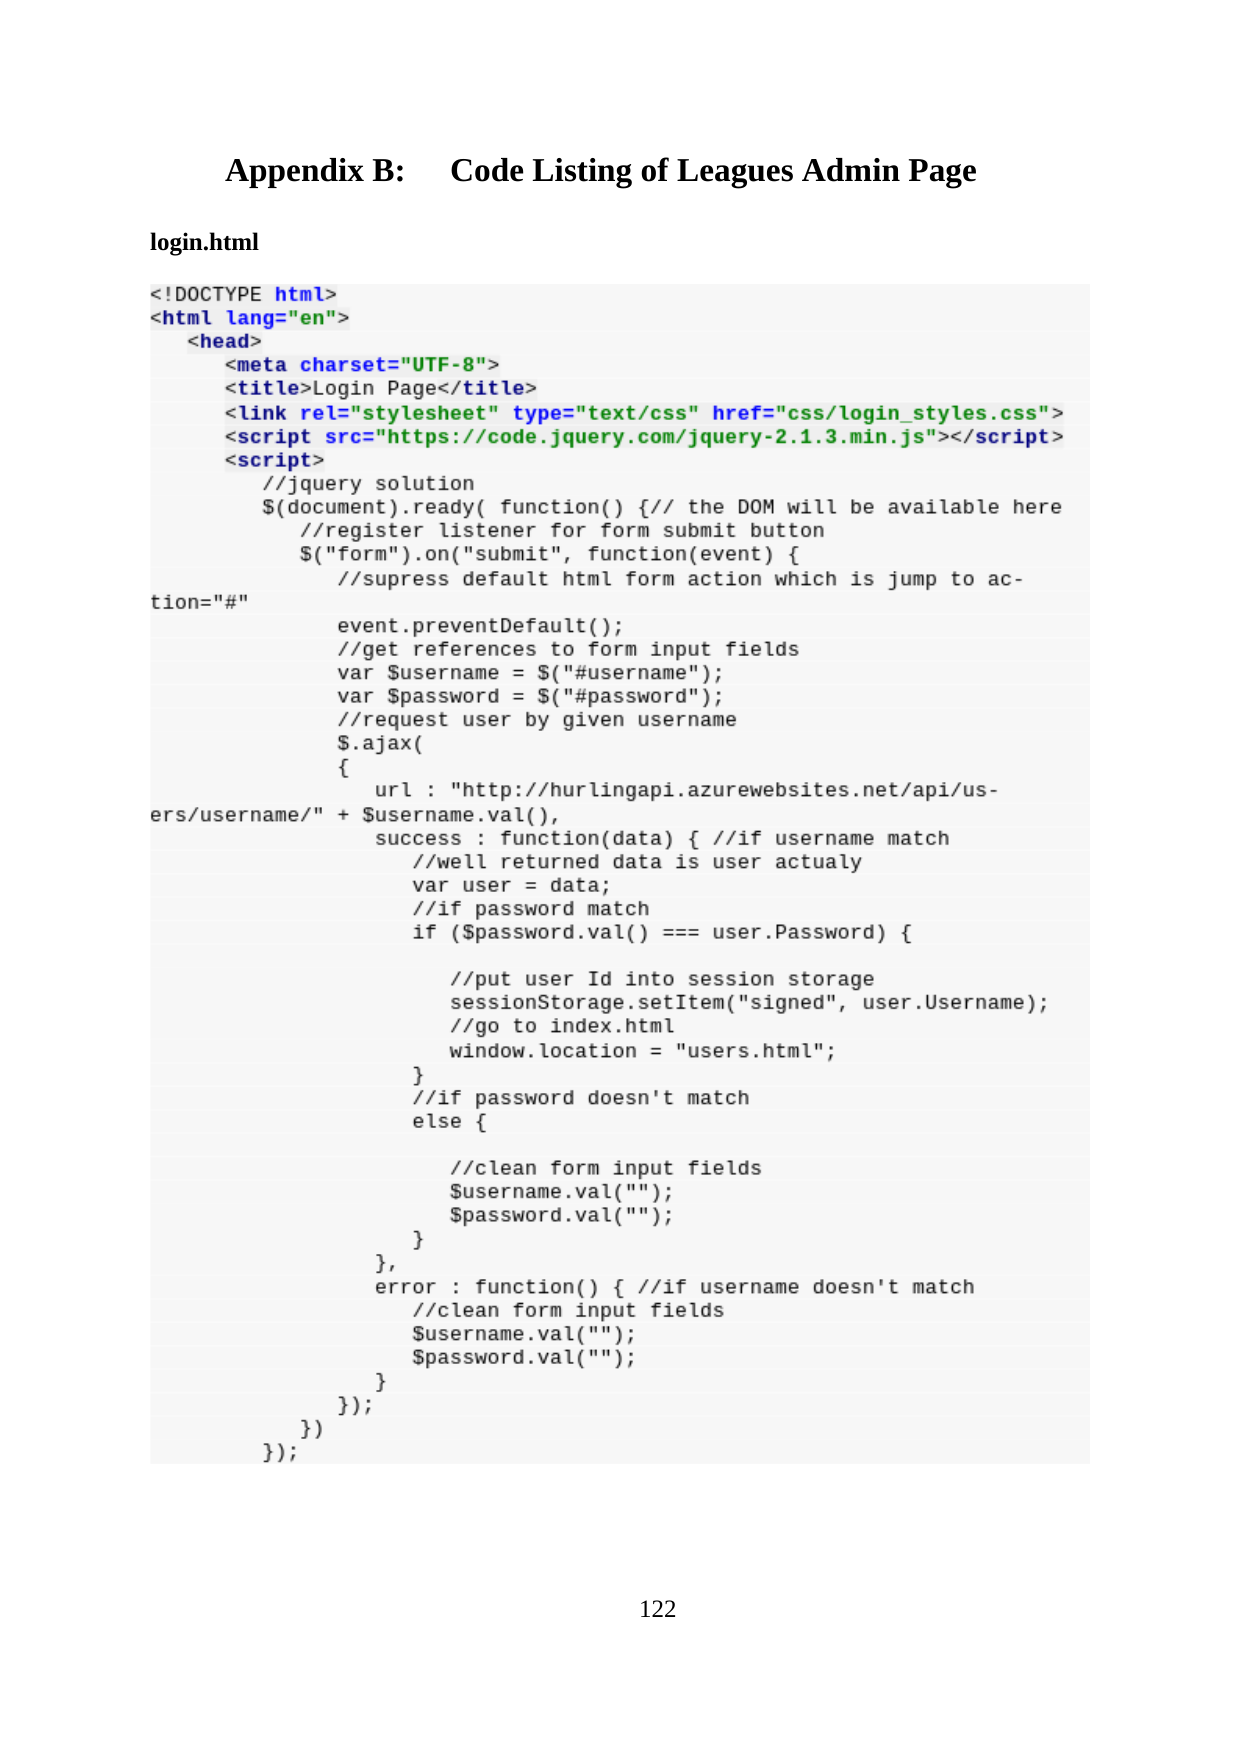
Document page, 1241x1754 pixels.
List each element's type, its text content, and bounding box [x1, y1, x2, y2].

subtitle Code Listing of Leagues Admin Page [225, 150, 1090, 188]
subtitle login.html [150, 227, 1090, 255]
